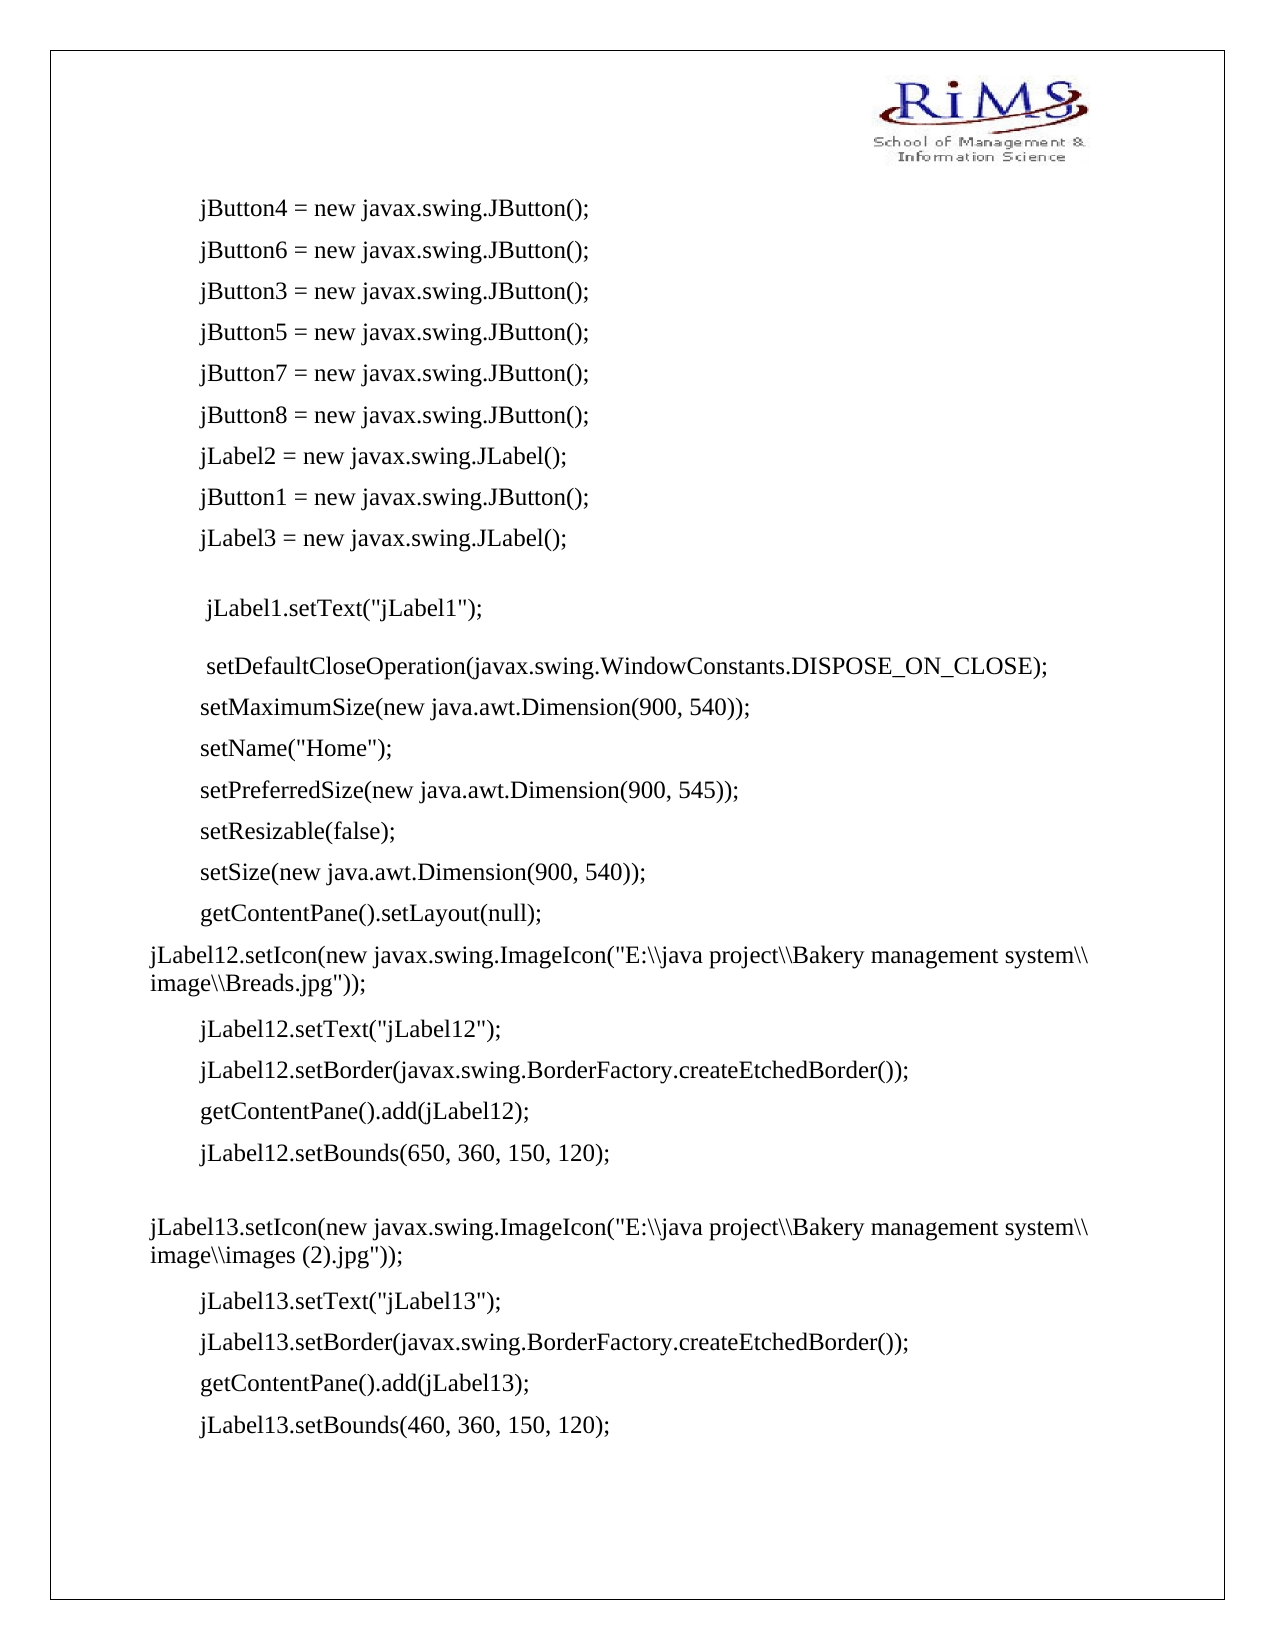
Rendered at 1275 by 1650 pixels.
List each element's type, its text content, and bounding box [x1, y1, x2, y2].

text getContentPane().add(jLabel13); [150, 1368, 1125, 1397]
text jButton1 = new javax.swing.JButton(); [150, 482, 1125, 511]
text jLabel13.setBorder(javax.swing.BorderFactory.createEtchedBorder()); [150, 1327, 1125, 1356]
text setMaximumSize(new java.awt.Dimension(900, 540)); [150, 692, 1125, 721]
text setPreferredSize(new java.awt.Dimension(900, 545)); [150, 775, 1125, 803]
text jLabel12.setBounds(650, 360, 150, 120); [150, 1138, 1125, 1166]
text setSize(new java.awt.Dimension(900, 540)); [150, 857, 1125, 886]
text jLabel1.setText("jLabel1"); [150, 593, 1125, 622]
text setName("Home"); [150, 733, 1125, 762]
text jLabel2 = new javax.swing.JLabel(); [150, 441, 1125, 470]
picture [871, 75, 1091, 166]
text jButton8 = new javax.swing.JButton(); [150, 400, 1125, 428]
text jButton6 = new javax.swing.JButton(); [150, 235, 1125, 263]
text jLabel13.setText("jLabel13"); [150, 1286, 1125, 1315]
text jLabel12.setIcon(new javax.swing.ImageIcon("E:\\java project\\Bakery management system\\image\\Breads.jpg")); [150, 940, 1125, 997]
text setDefaultCloseOperation(javax.swing.WindowConstants.DISPOSE_ON_CLOSE); [150, 651, 1125, 680]
text jButton5 = new javax.swing.JButton(); [150, 317, 1125, 346]
text getContentPane().setLayout(null); [150, 898, 1125, 927]
text jButton7 = new javax.swing.JButton(); [150, 358, 1125, 387]
text jButton3 = new javax.swing.JButton(); [150, 276, 1125, 305]
text getContentPane().add(jLabel12); [150, 1096, 1125, 1125]
text jLabel12.setText("jLabel12"); [150, 1014, 1125, 1043]
text jLabel13.setBounds(460, 360, 150, 120); [150, 1410, 1125, 1438]
text jLabel13.setIcon(new javax.swing.ImageIcon("E:\\java project\\Bakery management system\\image\\images (2).jpg")); [150, 1212, 1125, 1269]
text jLabel12.setBorder(javax.swing.BorderFactory.createEtchedBorder()); [150, 1055, 1125, 1084]
text jLabel3 = new javax.swing.JLabel(); [150, 523, 1125, 552]
text setResizable(false); [150, 816, 1125, 845]
text jButton4 = new javax.swing.JButton(); [150, 193, 1125, 222]
